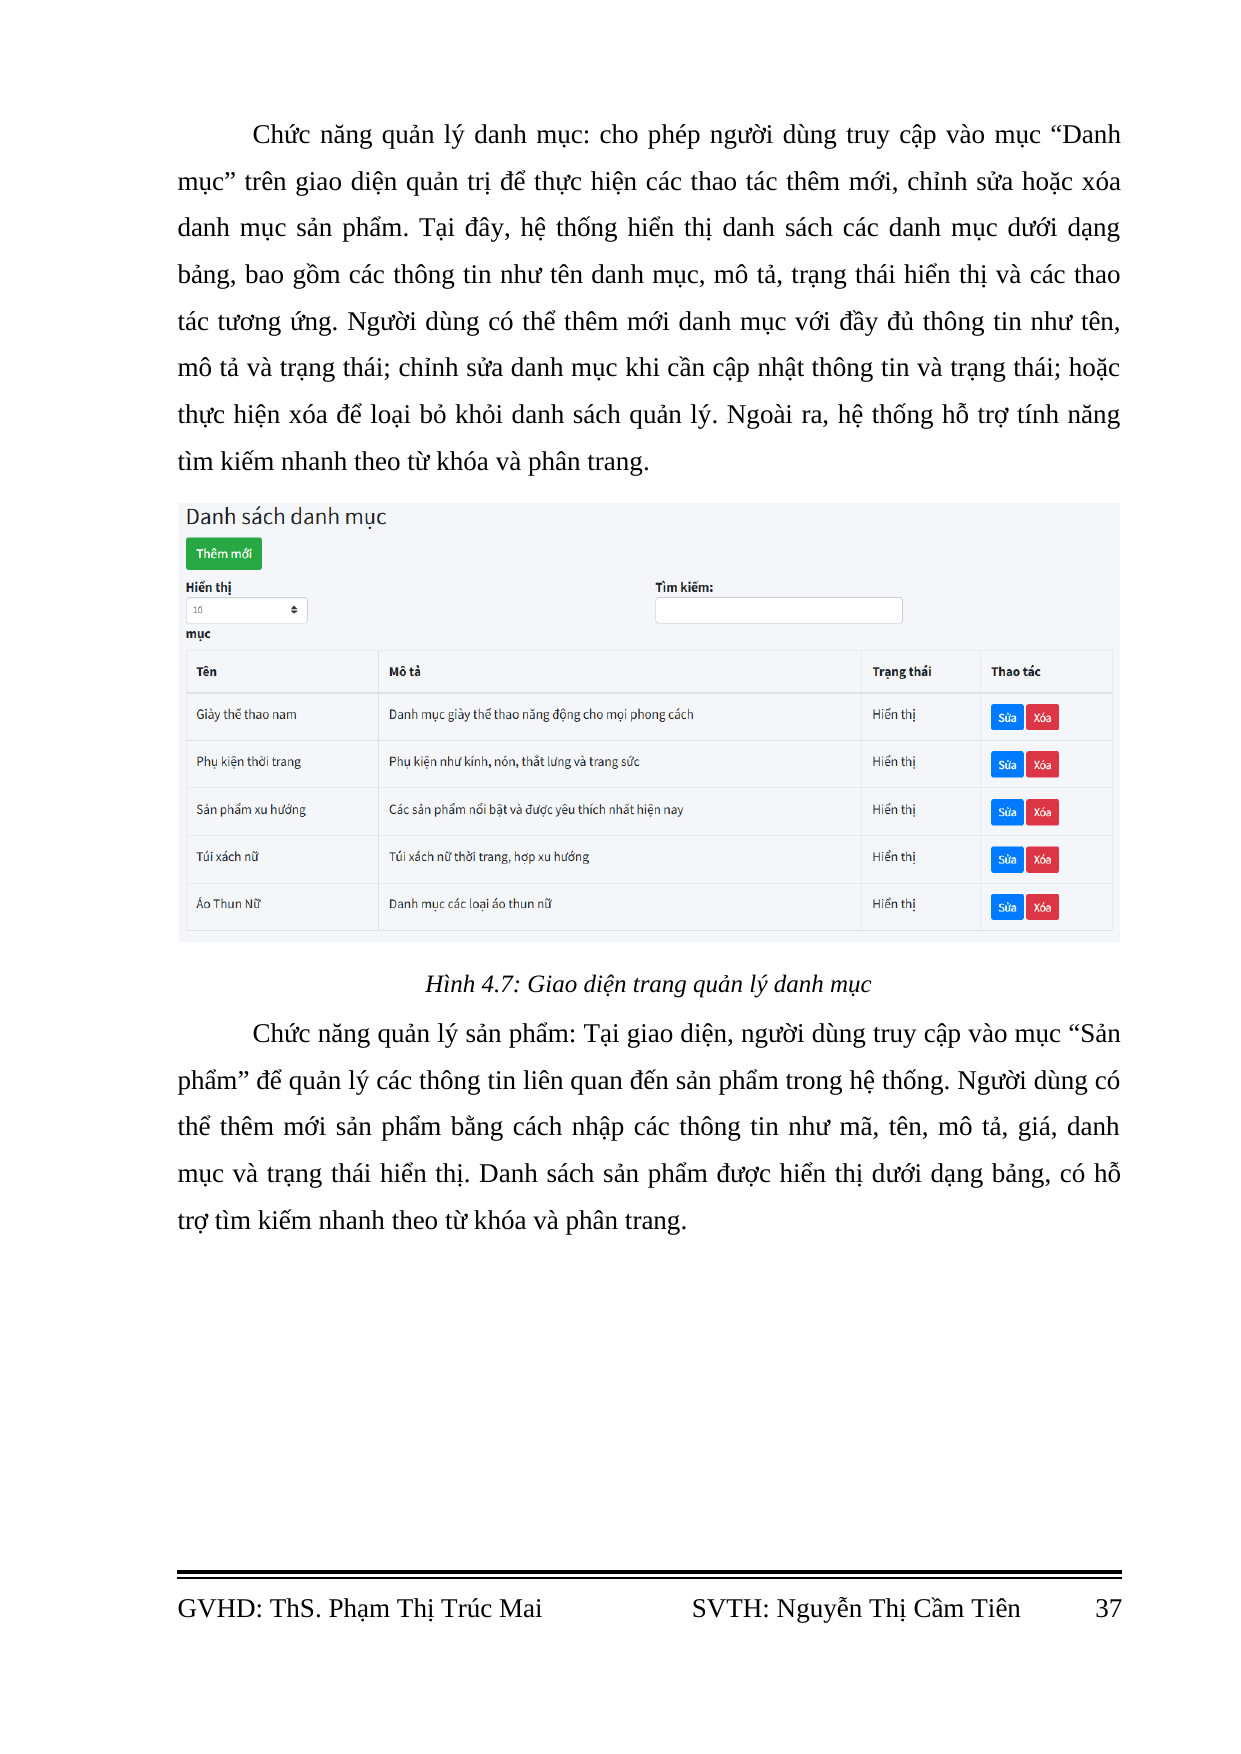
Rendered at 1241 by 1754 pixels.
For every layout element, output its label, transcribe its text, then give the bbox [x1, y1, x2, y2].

text Hình 4.7: Giao diện trang quản lý danh mục [177, 969, 1122, 998]
text Chức năng quản lý danh mục: cho phép người dùng truy cập vào mục “Danh mục” trên giao diện quản trị để thực hiện các thao tác thêm mới, chỉnh sửa hoặc xóa danh mục sản phẩm. Tại đây, hệ thống hiển thị danh sách các danh mục dưới dạng bảng, bao gồm các thông tin như tên danh mục, mô tả, trạng thái hiển thị và các thao tác tương ứng. Người dùng có thể thêm mới danh mục với đầy đủ thông tin như tên, mô tả và trạng thái; chỉnh sửa danh mục khi cần cập nhật thông tin và trạng thái; hoặc thực hiện xóa để loại bỏ khỏi danh sách quản lý. Ngoài ra, hệ thống hỗ trợ tính năng tìm kiếm nhanh theo từ khóa và phân trang. [177, 118, 1122, 476]
picture [178, 503, 1121, 942]
text Chức năng quản lý sản phẩm: Tại giao diện, người dùng truy cập vào mục “Sản phẩm” để quản lý các thông tin liên quan đến sản phẩm trong hệ thống. Người dùng có thể thêm mới sản phẩm bằng cách nhập các thông tin như mã, tên, mô tả, giá, danh mục và trạng thái hiển thị. Danh sách sản phẩm được hiển thị dưới dạng bảng, có hỗ trợ tìm kiếm nhanh theo từ khóa và phân trang. [177, 1017, 1122, 1235]
